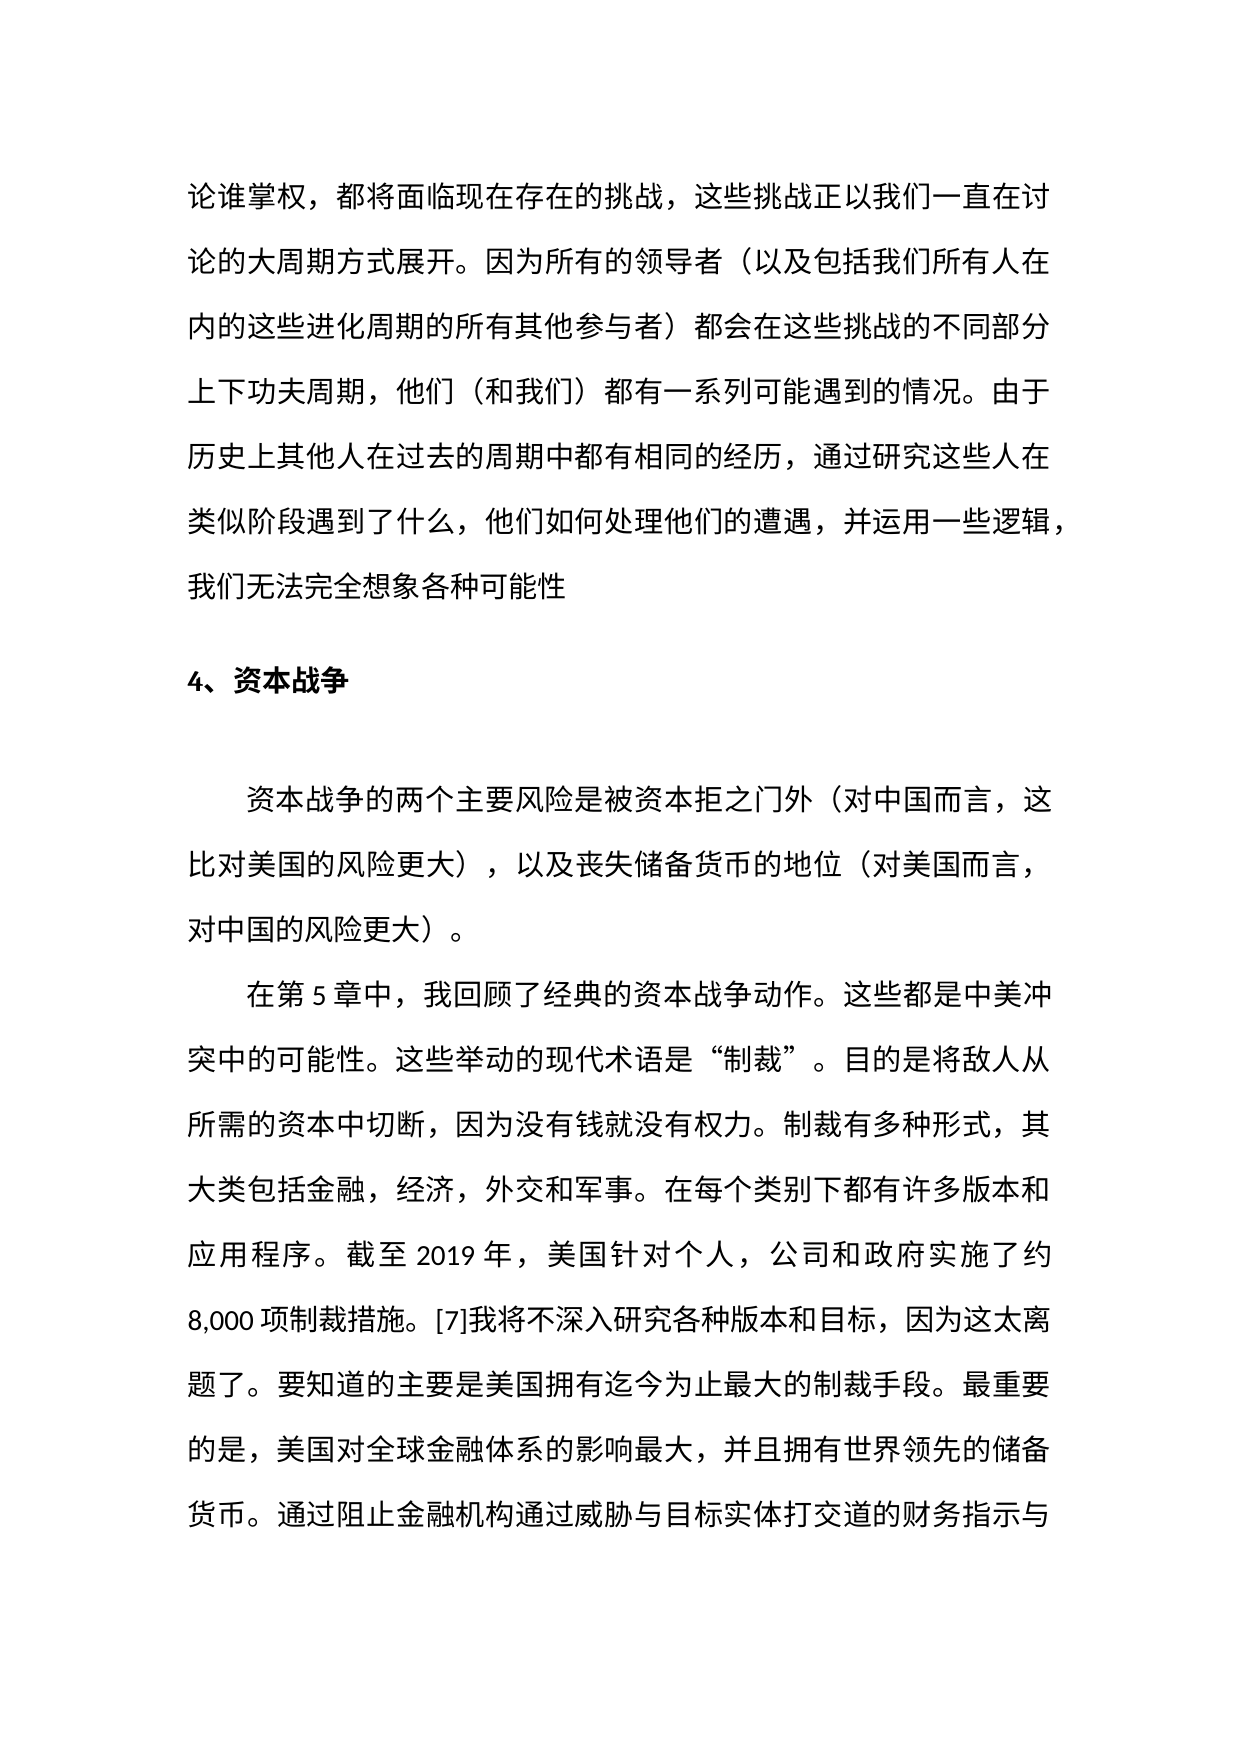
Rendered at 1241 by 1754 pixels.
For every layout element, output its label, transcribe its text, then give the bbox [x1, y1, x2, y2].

text 资本战争的两个主要风险是被资本拒之门外（对中国而言，这比对美国的风险更大），以及丧失储备货币的地位（对美国而言，对中国的风险更大）。 [187, 765, 1053, 960]
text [187, 162, 1053, 617]
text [187, 960, 1053, 1545]
subtitle 4、资本战争 [187, 646, 1053, 711]
